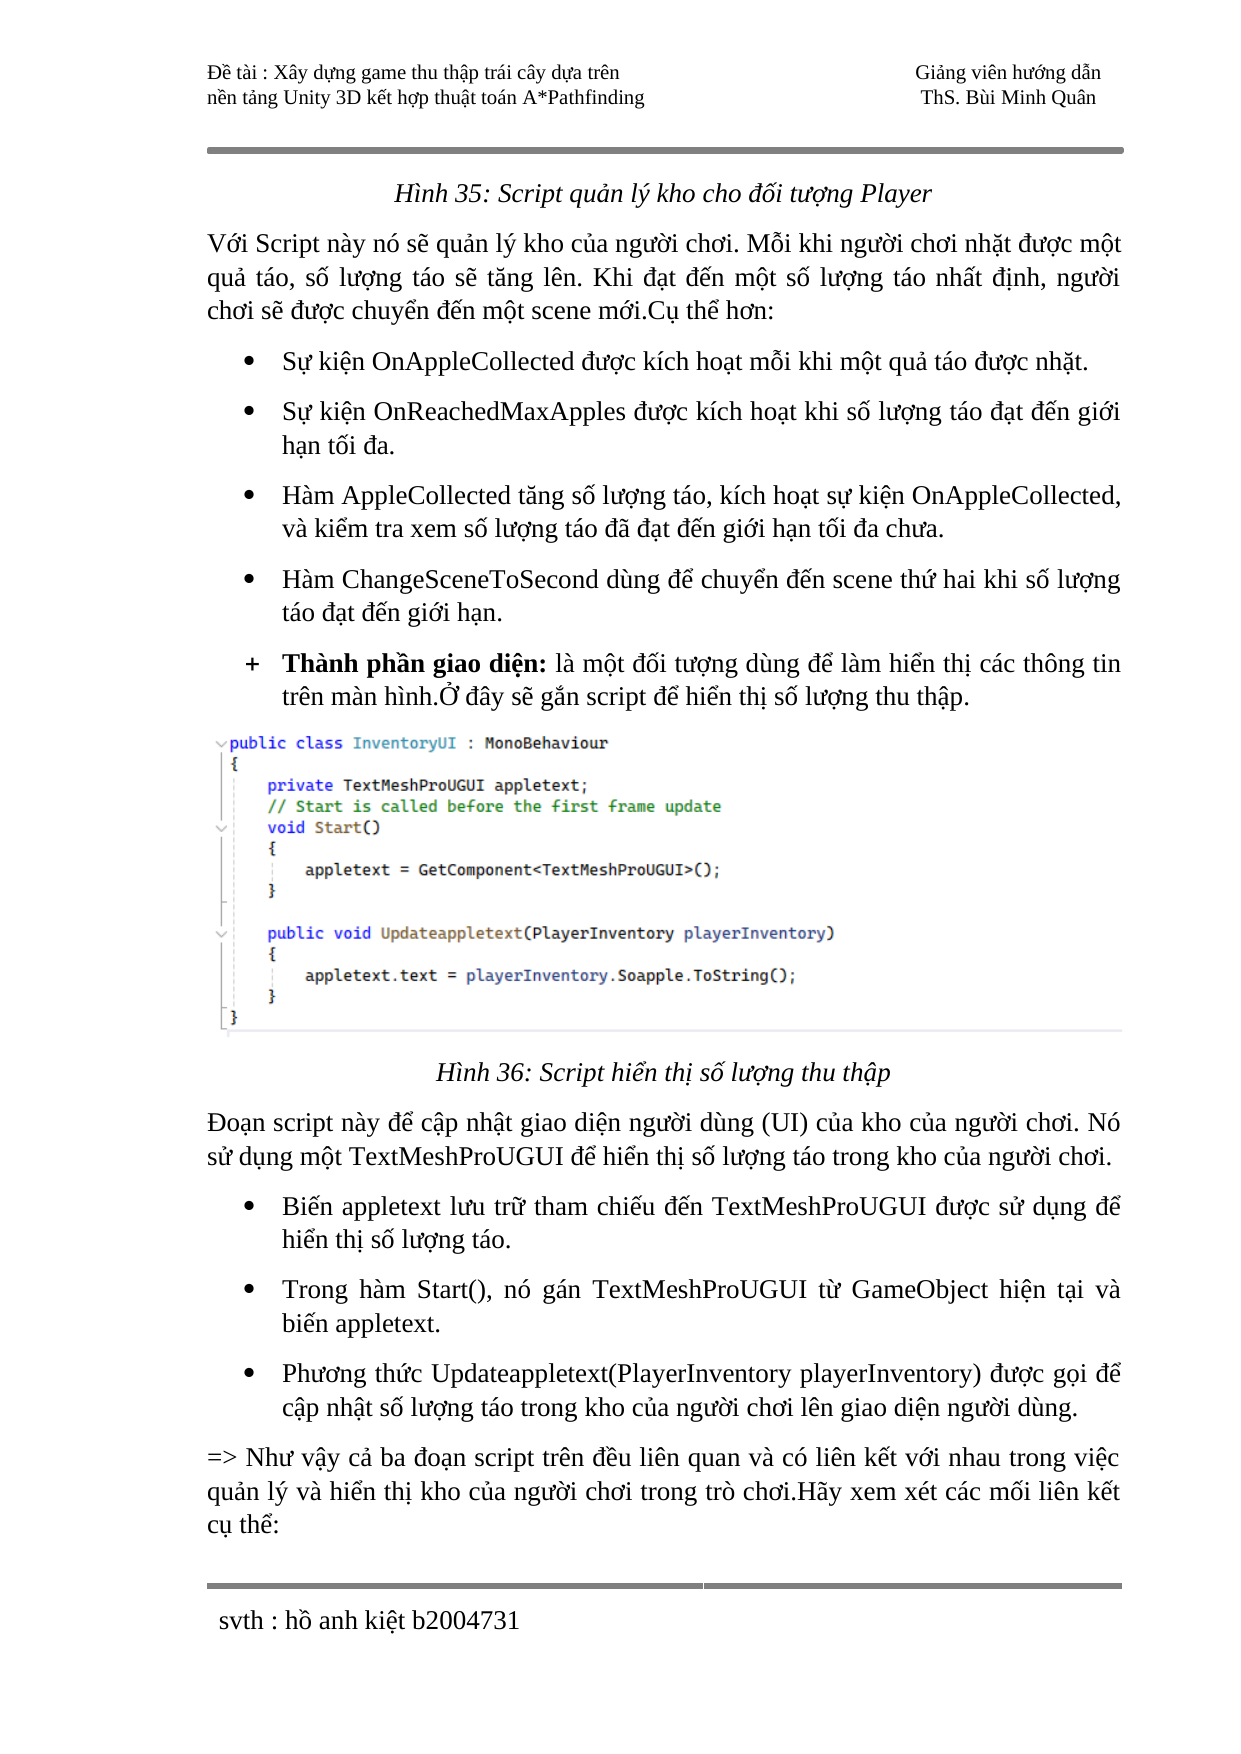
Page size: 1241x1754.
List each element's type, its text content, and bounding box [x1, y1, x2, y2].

list Sự kiện OnAppleCollected được kích hoạt mỗi khi một quả táo được nhặt. [244, 345, 1122, 376]
text Đoạn script này để cập nhật giao diện người dùng (UI) của kho của người chơi. Nó sử dụng một TextMeshProUGUI để hiển thị số lượng táo trong kho của người chơi. [207, 1106, 1122, 1171]
list Trong hàm Start(), nó gán TextMeshProUGUI từ GameObject hiện tại và biến appletext. [244, 1274, 1122, 1338]
list Biến appletext lưu trữ tham chiếu đến TextMeshProUGUI được sử dụng để hiển thị số lượng táo. [244, 1190, 1122, 1254]
list Phương thức Updateappletext(PlayerInventory playerInventory) được gọi để cập nhật số lượng táo trong kho của người chơi lên giao diện người dùng. [244, 1357, 1122, 1422]
list Thành phần giao diện: là một đối tượng dùng để làm hiển thị các thông tin trên màn hình.Ở đây sẽ gắn script để hiển thị số lượng thu thập. [244, 647, 1122, 711]
text Với Script này nó sẽ quản lý kho của người chơi. Mỗi khi người chơi nhặt được một quả táo, số lượng táo sẽ tăng lên. Khi đạt đến một số lượng táo nhất định, người chơi sẽ được chuyển đến một scene mới.Cụ thể hơn: [207, 227, 1122, 326]
text Hình 36: Script hiển thị số lượng thu thập [207, 1056, 1122, 1087]
picture [206, 730, 1123, 1037]
text => Như vậy cả ba đoạn script trên đều liên quan và có liên kết với nhau trong việc quản lý và hiển thị kho của người chơi trong trò chơi.Hãy xem xét các mối liên kết cụ thể: [207, 1441, 1122, 1539]
list Sự kiện OnReachedMaxApples được kích hoạt khi số lượng táo đạt đến giới hạn tối đa. [244, 395, 1122, 460]
list Hàm AppleCollected tăng số lượng táo, kích hoạt sự kiện OnAppleCollected, và kiểm tra xem số lượng táo đã đạt đến giới hạn tối đa chưa. [244, 479, 1122, 544]
list Hàm ChangeSceneToSecond dùng để chuyển đến scene thứ hai khi số lượng táo đạt đến giới hạn. [244, 563, 1122, 628]
text Hình 35: Script quản lý kho cho đối tượng Player [207, 177, 1122, 208]
